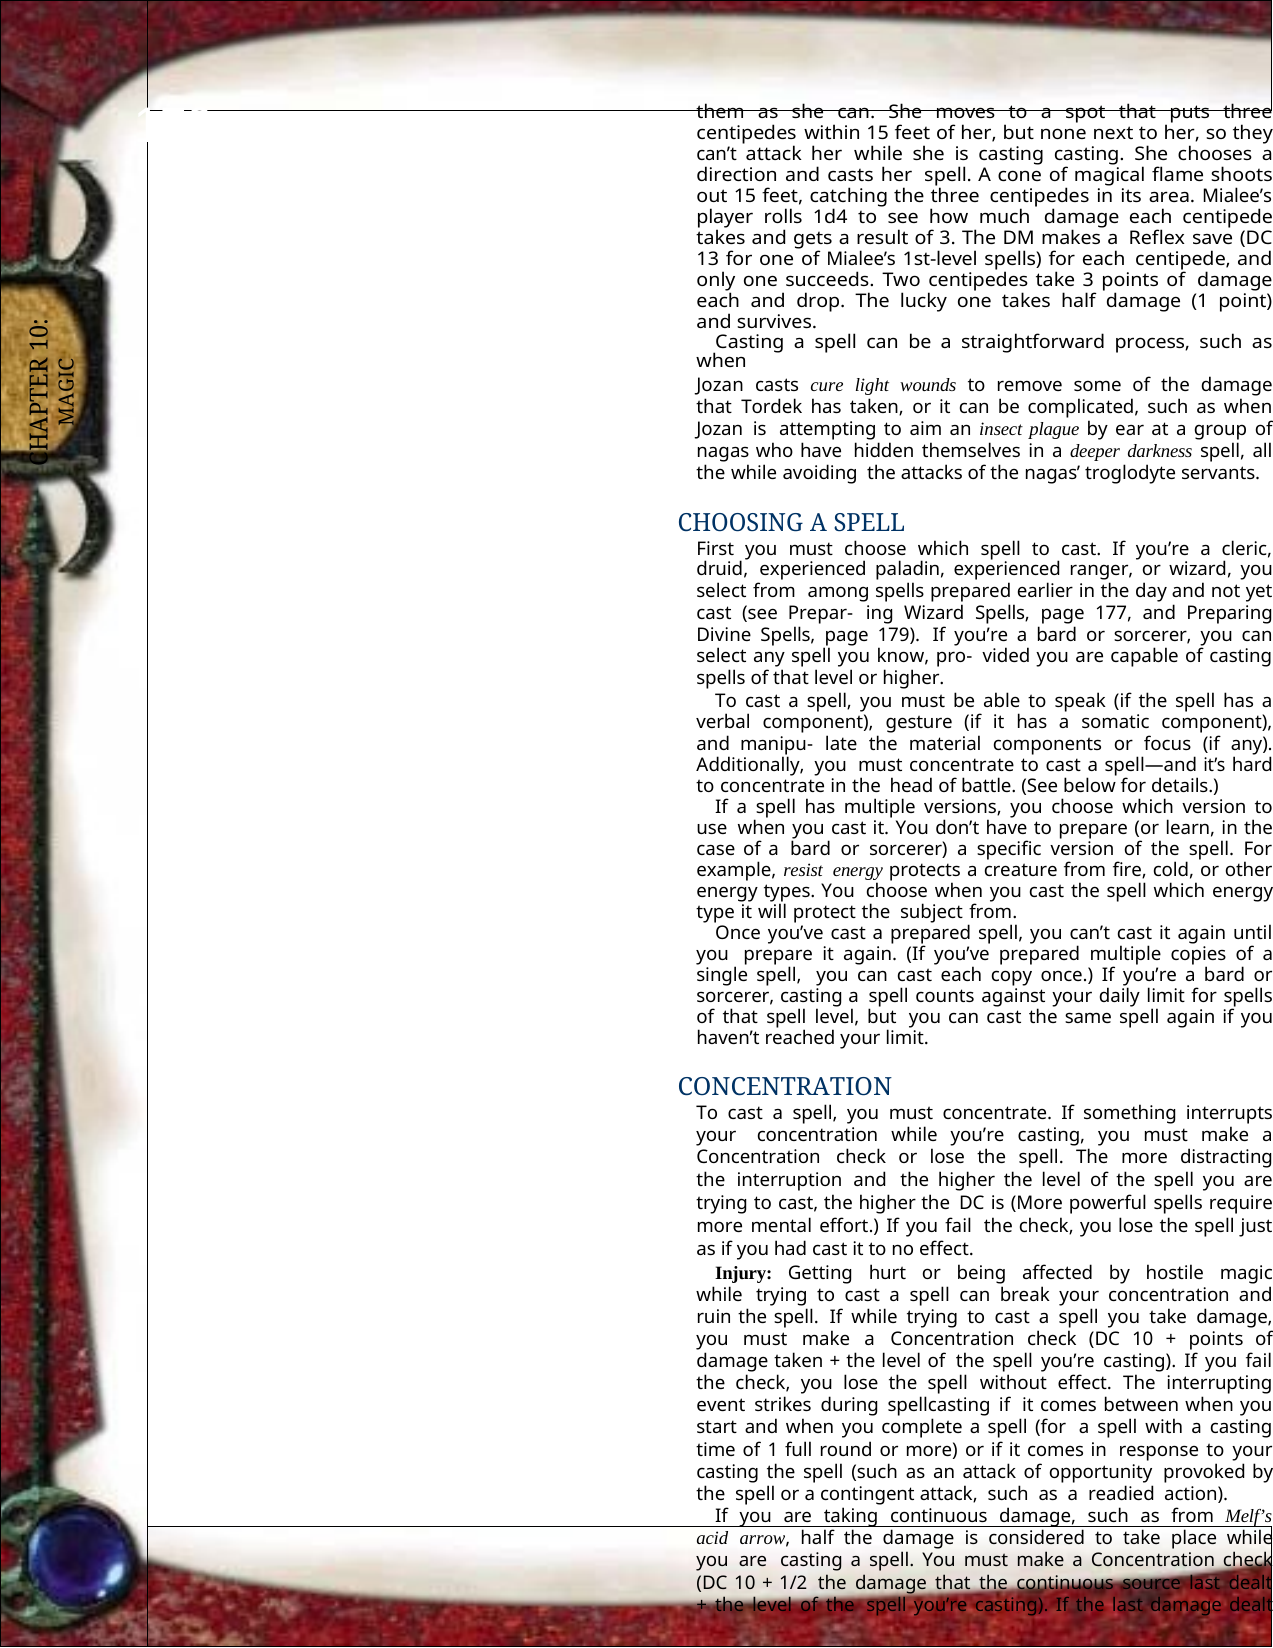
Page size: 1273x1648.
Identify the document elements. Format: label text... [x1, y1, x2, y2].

picture [1, 1, 147, 1646]
text First you must choose which spell to cast. If you’re a cleric, druid, experienced paladin, experienced ranger, or wizard, you select from among spells prepared earlier in the day and not yet cast (see Prepar- ing Wizard Spells, page 177, and Preparing Divine Spells, page 179). If you’re a bard or sorcerer, you can select any spell you know, pro- vided you are capable of casting spells of that level or higher. [696, 538, 1273, 690]
subtitle 170 [134, 96, 647, 153]
text To cast a spell, you must be able to speak (if the spell has a verbal component), gesture (if it has a somatic component), and manipu- late the material components or focus (if any). Additionally, you must concentrate to cast a spell—and it’s hard to concentrate in the head of battle. (See below for details.) [696, 691, 1273, 796]
text Once you’ve cast a prepared spell, you can’t cast it again until you prepare it again. (If you’ve prepared multiple copies of a single spell, you can cast each copy once.) If you’re a bard or sorcerer, casting a spell counts against your daily limit for spells of that spell level, but you can cast the same spell again if you haven’t reached your limit. [696, 922, 1273, 1049]
text If a spell has multiple versions, you choose which version to use when you cast it. You don’t have to prepare (or learn, in the case of a bard or sorcerer) a specific version of the spell. For example, resist energy protects a creature from fire, cold, or other energy types. You choose when you cast the spell which energy type it will protect the subject from. [696, 796, 1273, 922]
text Jozan casts cure light wounds to remove some of the damage that Tordek has taken, or it can be complicated, such as when Jozan is attempting to aim an insect plague by ear at a group of nagas who have hidden themselves in a deeper darkness spell, all the while avoiding the attacks of the nagas’ troglodyte servants. [696, 373, 1273, 484]
subtitle CHOOSING A SPELL [677, 510, 1263, 537]
subtitle CONCENTRATION [677, 1074, 1263, 1101]
picture [148, 1527, 1271, 1646]
text To cast a spell, you must concentrate. If something interrupts your concentration while you’re casting, you must make a Concentration check or lose the spell. The more distracting the interruption and the higher the level of the spell you are trying to cast, the higher the DC is (More powerful spells require more mental effort.) If you fail the check, you lose the spell just as if you had cast it to no effect. [696, 1101, 1273, 1261]
text them as she can. She moves to a spot that puts three centipedes within 15 feet of her, but none next to her, so they can’t attack her while she is casting casting. She chooses a direction and casts her spell. A cone of magical flame shoots out 15 feet, catching the three centipedes in its area. Mialee’s player rolls 1d4 to see how much damage each centipede takes and gets a result of 3. The DM makes a Reflex save (DC 13 for one of Mialee’s 1st-level spells) for each centipede, and only one succeeds. Two centipedes take 3 points of damage each and drop. The lucky one takes half damage (1 point) and survives. [696, 102, 1273, 333]
text Casting a spell can be a straightforward process, such as when [696, 333, 1273, 372]
picture [148, 1, 1271, 110]
text Injury: Getting hurt or being affected by hostile magic while trying to cast a spell can break your concentration and ruin the spell. If while trying to cast a spell you take damage, you must make a Concentration check (DC 10 + points of damage taken + the level of the spell you’re casting). If you fail the check, you lose the spell without effect. The interrupting event strikes during spellcasting if it comes between when you start and when you complete a spell (for a spell with a casting time of 1 full round or more) or if it comes in response to your casting the spell (such as an attack of opportunity provoked by the spell or a contingent attack, such as a readied action). [696, 1262, 1273, 1505]
